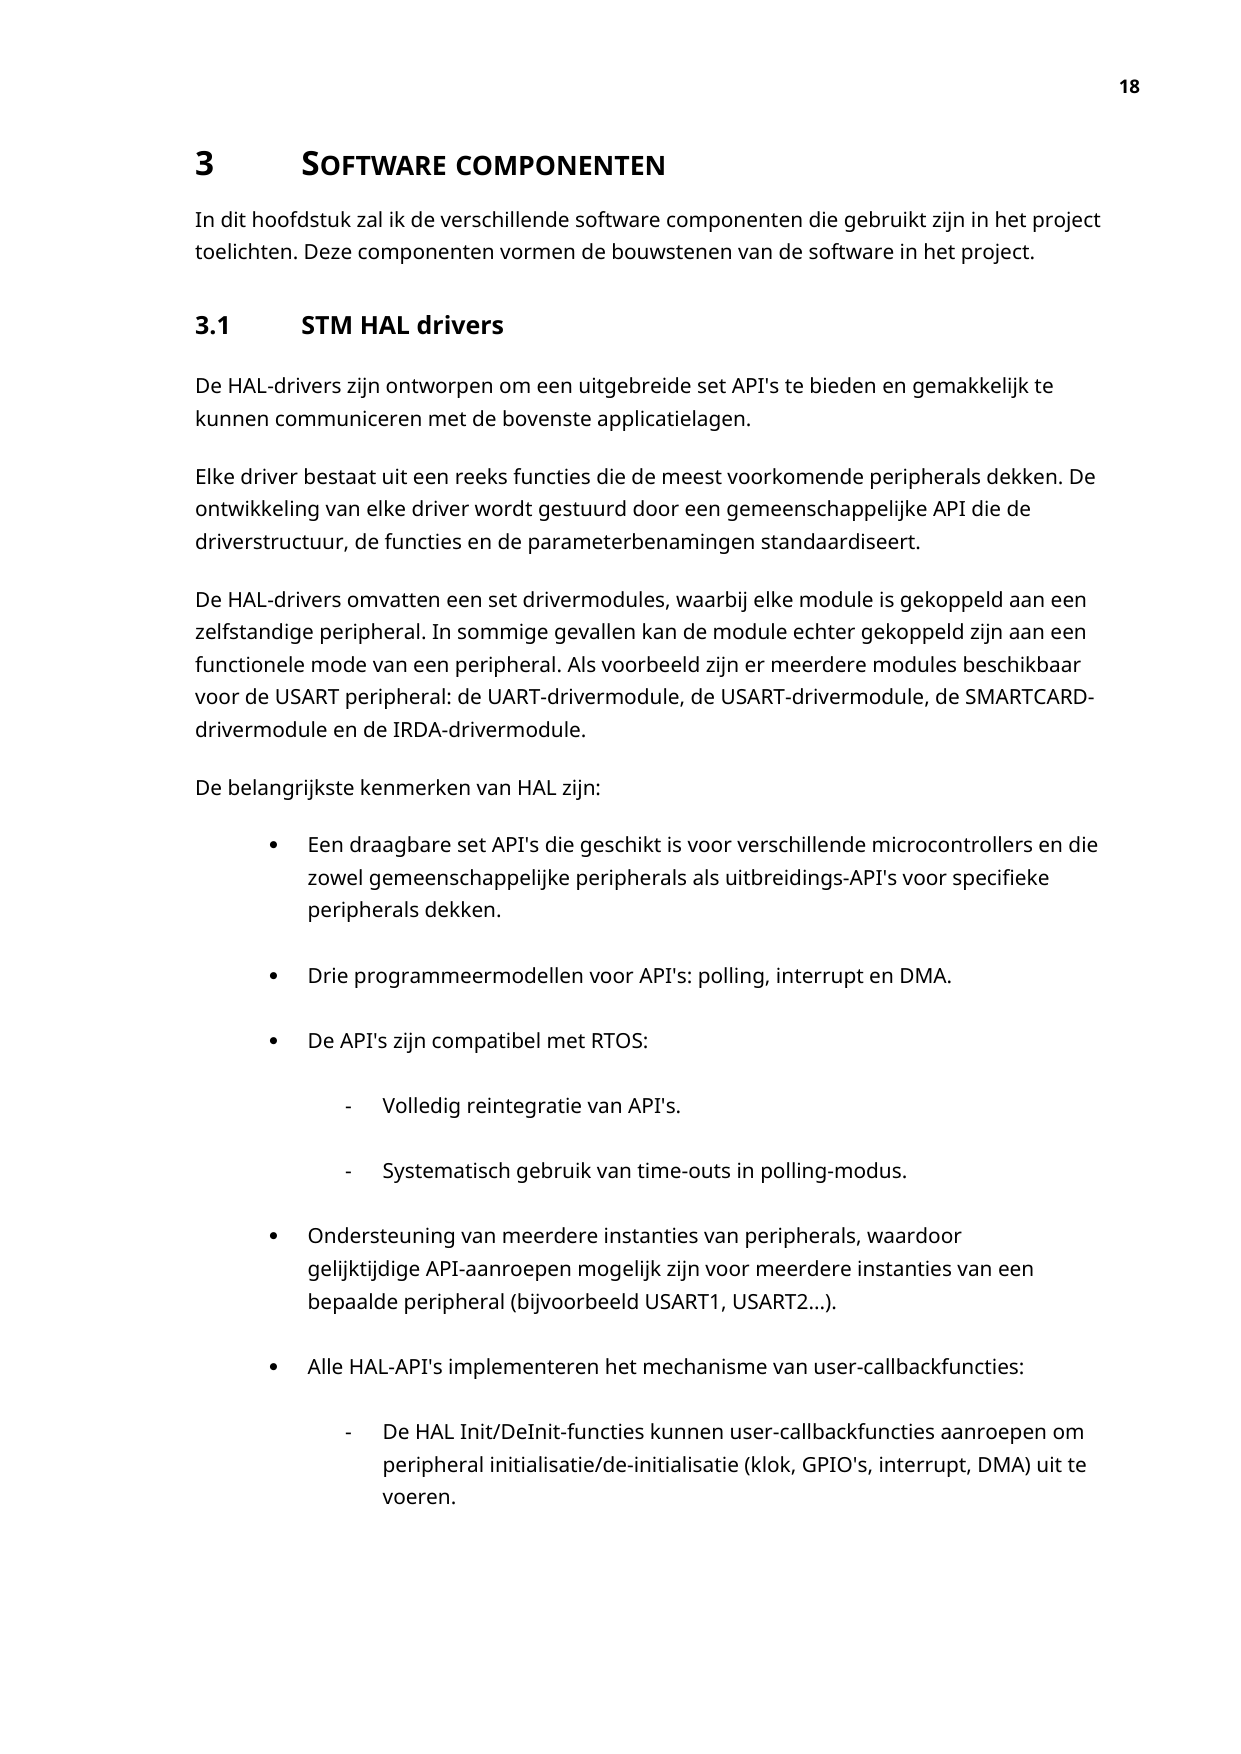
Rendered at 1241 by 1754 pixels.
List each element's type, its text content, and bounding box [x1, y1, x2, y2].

text De HAL-drivers zijn ontworpen om een uitgebreide set API's te bieden en gemakkelijk te kunnen communiceren met de bovenste applicatielagen. [195, 372, 1122, 433]
list De API's zijn compatibel met RTOS: [270, 1026, 1122, 1087]
subtitle STM HAL drivers [195, 307, 1122, 342]
list Systematisch gebruik van time-outs in polling-modus. [345, 1156, 1122, 1217]
list Drie programmeermodellen voor API's: polling, interrupt en DMA. [270, 961, 1122, 1022]
list Een draagbare set API's die geschikt is voor verschillende microcontrollers en die zowel gemeenschappelijke peripherals als uitbreidings-API's voor specifieke peripherals dekken. [270, 830, 1122, 957]
text Elke driver bestaat uit een reeks functies die de meest voorkomende peripherals dekken. De ontwikkeling van elke driver wordt gestuurd door een gemeenschappelijke API die de driverstructuur, de functies en de parameterbenamingen standaardiseert. [195, 462, 1122, 556]
list Volledig reintegratie van API's. [345, 1091, 1122, 1152]
text De HAL-drivers omvatten een set drivermodules, waarbij elke module is gekoppeld aan een zelfstandige peripheral. In sommige gevallen kan de module echter gekoppeld zijn aan een functionele mode van een peripheral. Als voorbeeld zijn er meerdere modules beschikbaar voor de USART peripheral: de UART-drivermodule, de USART-drivermodule, de SMARTCARD-drivermodule en de IRDA-drivermodule. [195, 585, 1122, 743]
text In dit hoofdstuk zal ik de verschillende software componenten die gebruikt zijn in het project toelichten. Deze componenten vormen de bouwstenen van de software in het project. [195, 205, 1122, 266]
subtitle Software componenten [195, 140, 1122, 186]
list Alle HAL-API's implementeren het mechanisme van user-callbackfuncties: [270, 1352, 1122, 1413]
text De belangrijkste kenmerken van HAL zijn: [195, 773, 1122, 801]
list Ondersteuning van meerdere instanties van peripherals, waardoor gelijktijdige API-aanroepen mogelijk zijn voor meerdere instanties van een bepaalde peripheral (bijvoorbeeld USART1, USART2...). [270, 1222, 1122, 1348]
list De HAL Init/DeInit-functies kunnen user-callbackfuncties aanroepen om peripheral initialisatie/de-initialisatie (klok, GPIO's, interrupt, DMA) uit te voeren. [345, 1417, 1122, 1543]
